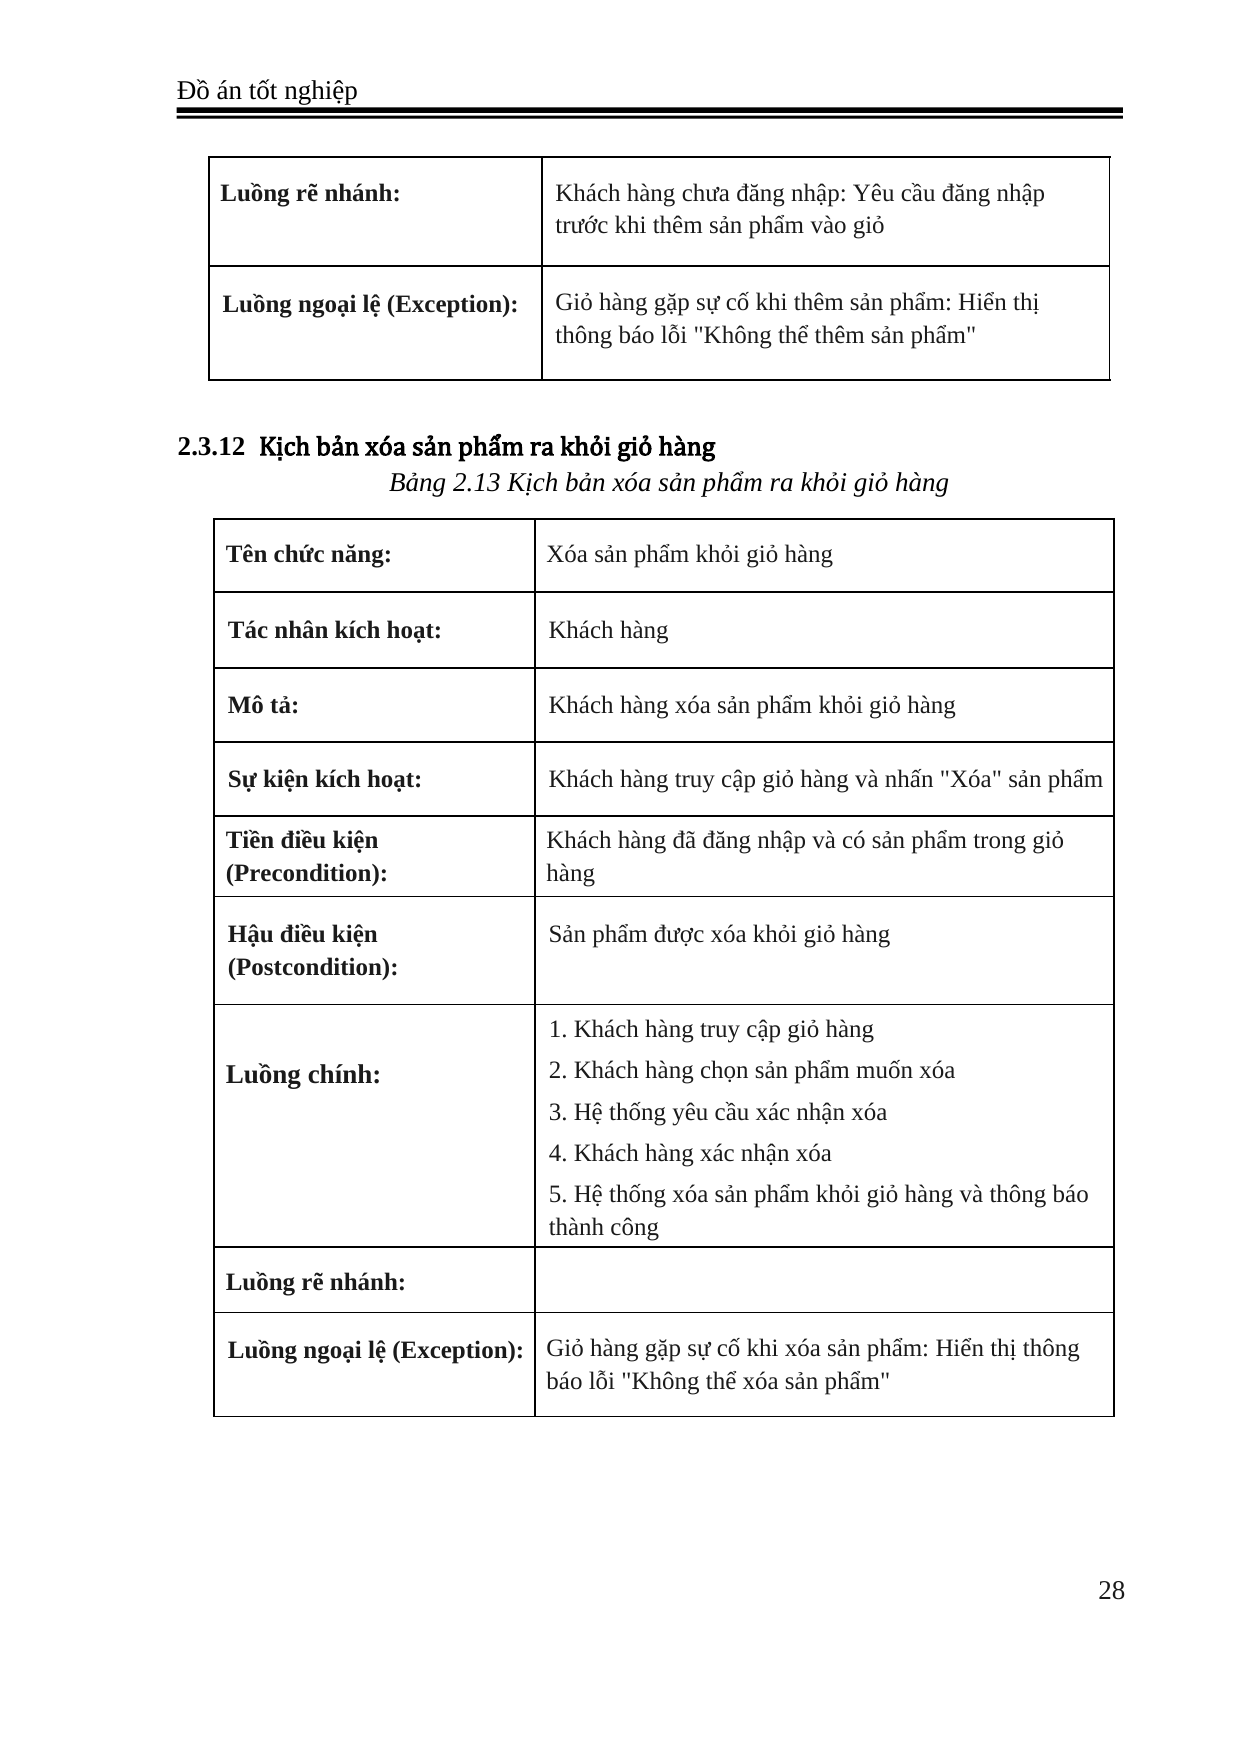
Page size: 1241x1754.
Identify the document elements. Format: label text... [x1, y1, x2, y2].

table_header Tên chức năng: [215, 520, 534, 591]
table_cell [536, 897, 1113, 1003]
text Bảng 2.13 Kịch bản xóa sản phẩm ra khỏi giỏ hàng [216, 466, 1125, 497]
table_cell Luồng rẽ nhánh: [215, 1248, 534, 1311]
subtitle Kịch bản xóa sản phẩm ra khỏi giỏ hàng [177, 429, 1125, 461]
table_cell Khách hàng chưa đăng nhập: Yêu cầu đăng nhập trước khi thêm sản phẩm vào giỏ [543, 158, 1109, 265]
table_cell 1. Khách hàng truy cập giỏ hàng 2. Khách hàng chọn sản phẩm muốn xóa 3. Hệ thống yêu cầu xác nhận xóa 4. Khách hàng xác nhận xóa 5. Hệ thống xóa sản phẩm khỏi giỏ hàng và thông báo thành công [536, 1005, 1113, 1246]
table_cell Giỏ hàng gặp sự cố khi thêm sản phẩm: Hiển thị thông báo lỗi "Không thể thêm sản phẩm" [543, 267, 1109, 379]
table_cell [536, 743, 1113, 815]
table_cell [210, 267, 541, 379]
table_cell [536, 1248, 1113, 1311]
table_cell [215, 593, 534, 667]
table_cell [215, 743, 534, 815]
table_cell [536, 593, 1113, 667]
table_cell [536, 669, 1113, 741]
table_cell Luồng rẽ nhánh: [210, 158, 541, 265]
table_cell [215, 669, 534, 741]
table_cell Luồng chính: [215, 1005, 534, 1246]
table_cell Khách hàng đã đăng nhập và có sản phẩm trong giỏ hàng [536, 817, 1113, 896]
table_cell Giỏ hàng gặp sự cố khi xóa sản phẩm: Hiển thị thông báo lỗi "Không thể xóa sản phẩm" [536, 1313, 1113, 1416]
table_header Xóa sản phẩm khỏi giỏ hàng [536, 520, 1113, 591]
table_cell Tiền điều kiện (Precondition): [215, 817, 534, 896]
table_cell [215, 897, 534, 1003]
table_cell [215, 1313, 534, 1416]
